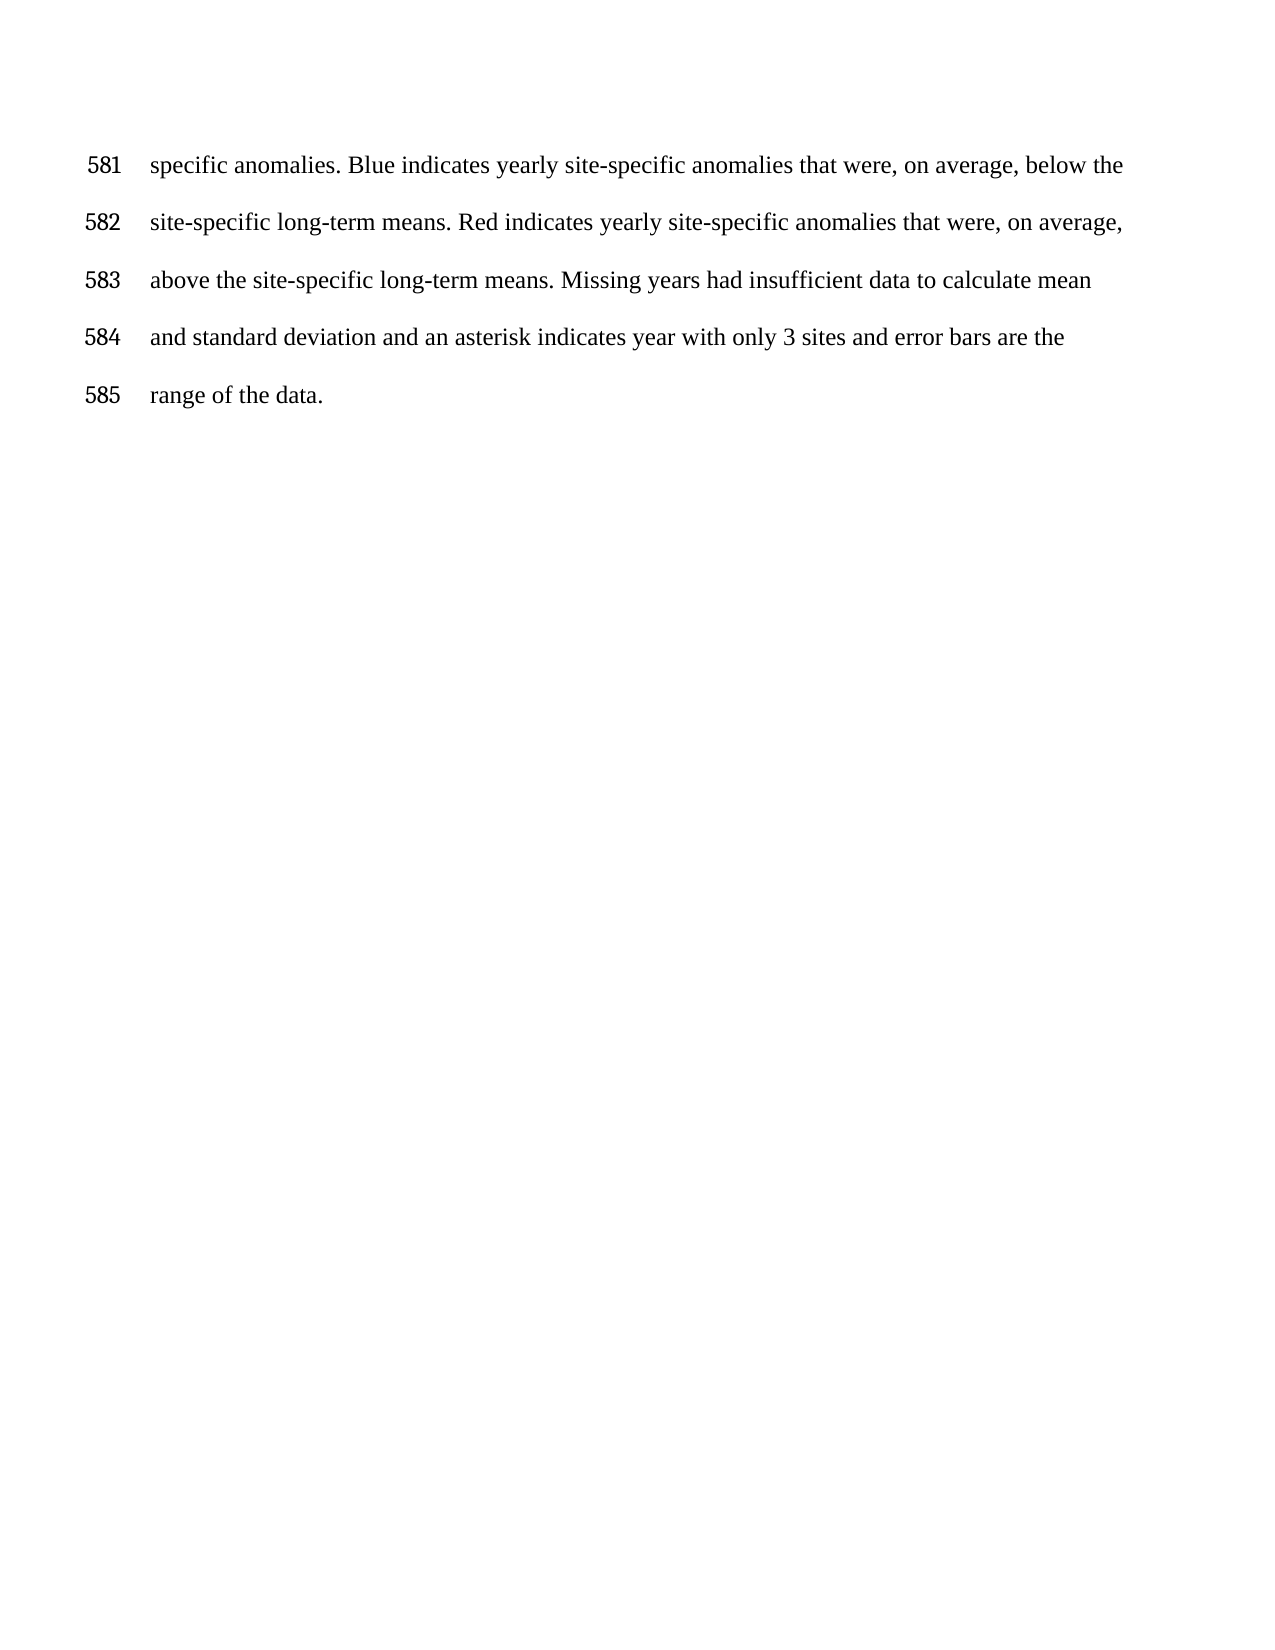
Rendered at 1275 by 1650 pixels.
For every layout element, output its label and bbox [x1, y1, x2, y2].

text [150, 150, 1125, 409]
